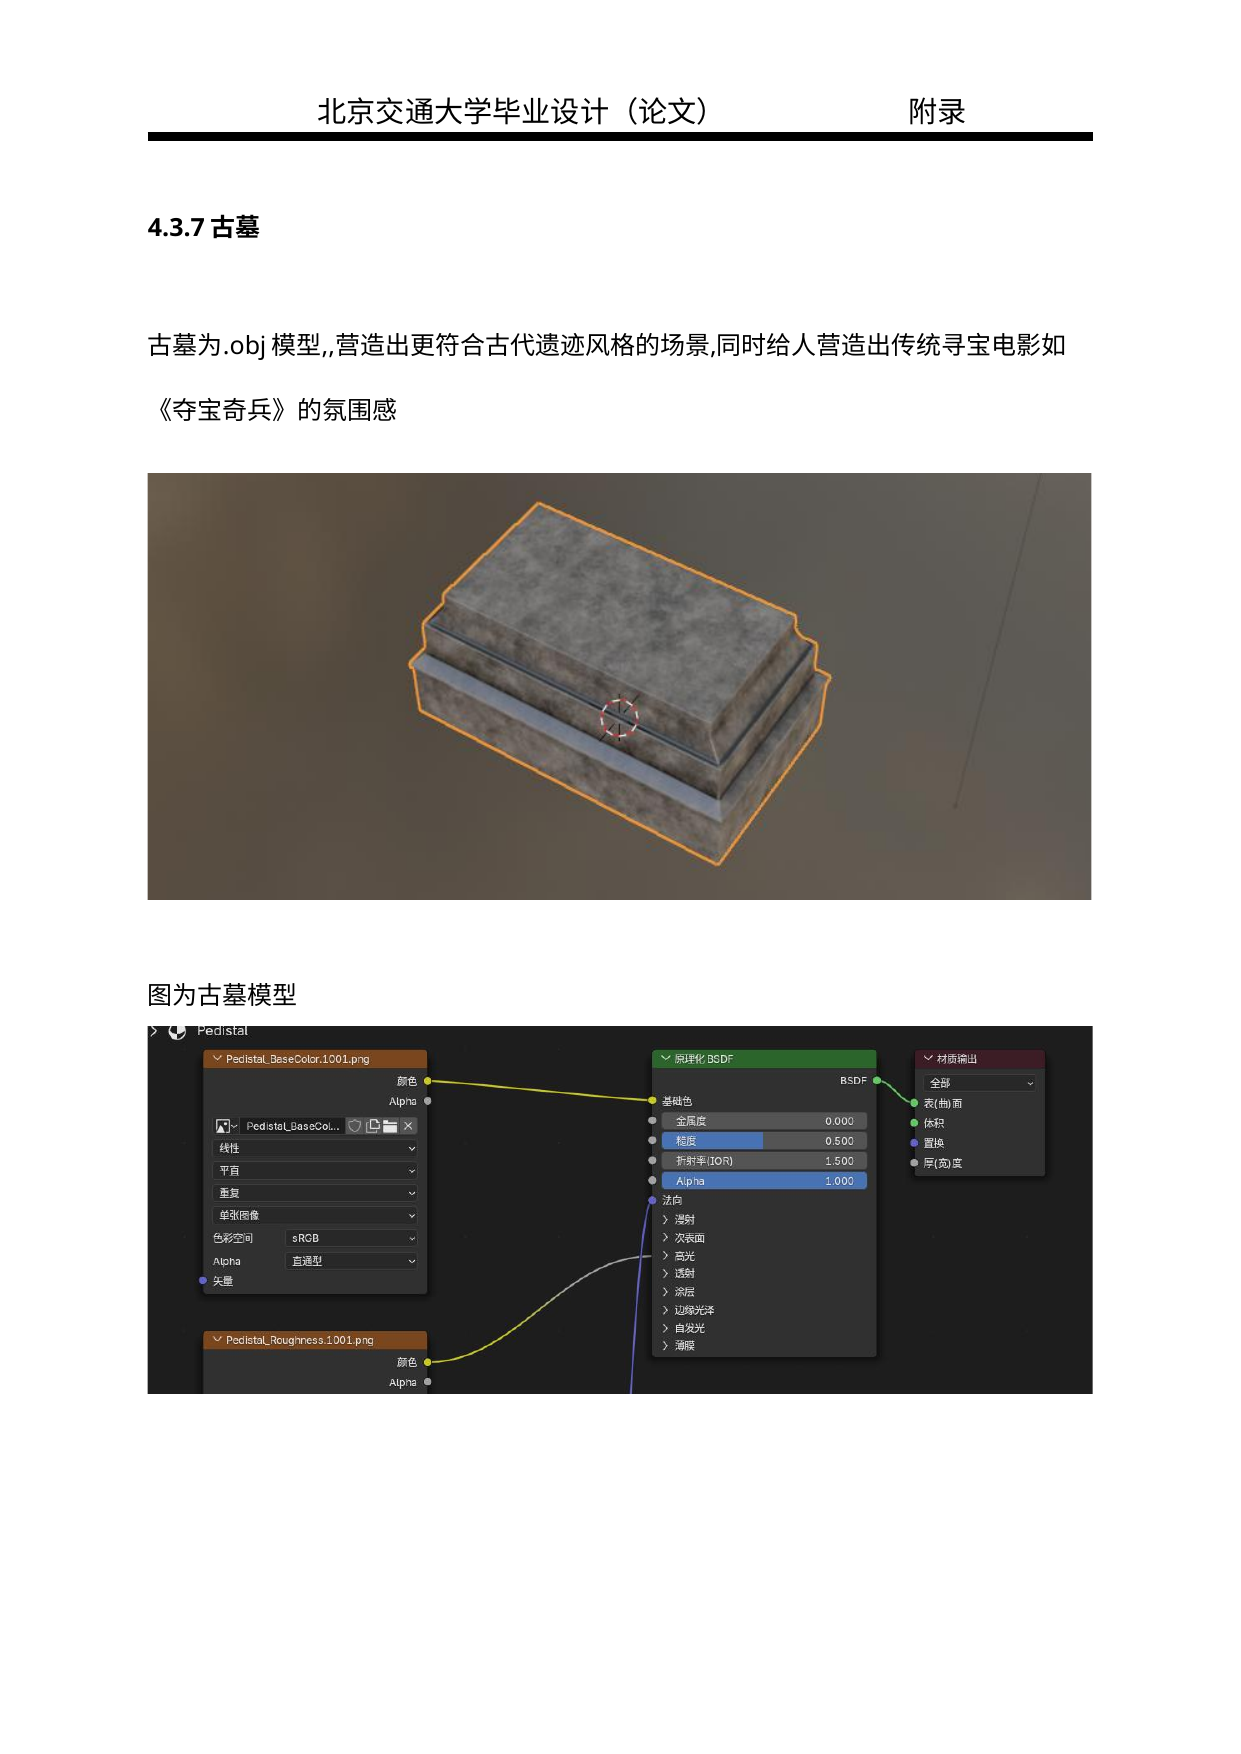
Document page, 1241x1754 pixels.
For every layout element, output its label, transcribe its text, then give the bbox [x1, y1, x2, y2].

picture [147, 1026, 1093, 1394]
subtitle 4.3.7古墓 [148, 193, 1092, 258]
text 图为古墓模型 [148, 961, 1092, 1026]
text 古墓为.obj模型,,营造出更符合古代遗迹风格的场景,同时给人营造出传统寻宝电影如《夺宝奇兵》的氛围感 [148, 311, 1092, 441]
picture [147, 473, 1092, 900]
